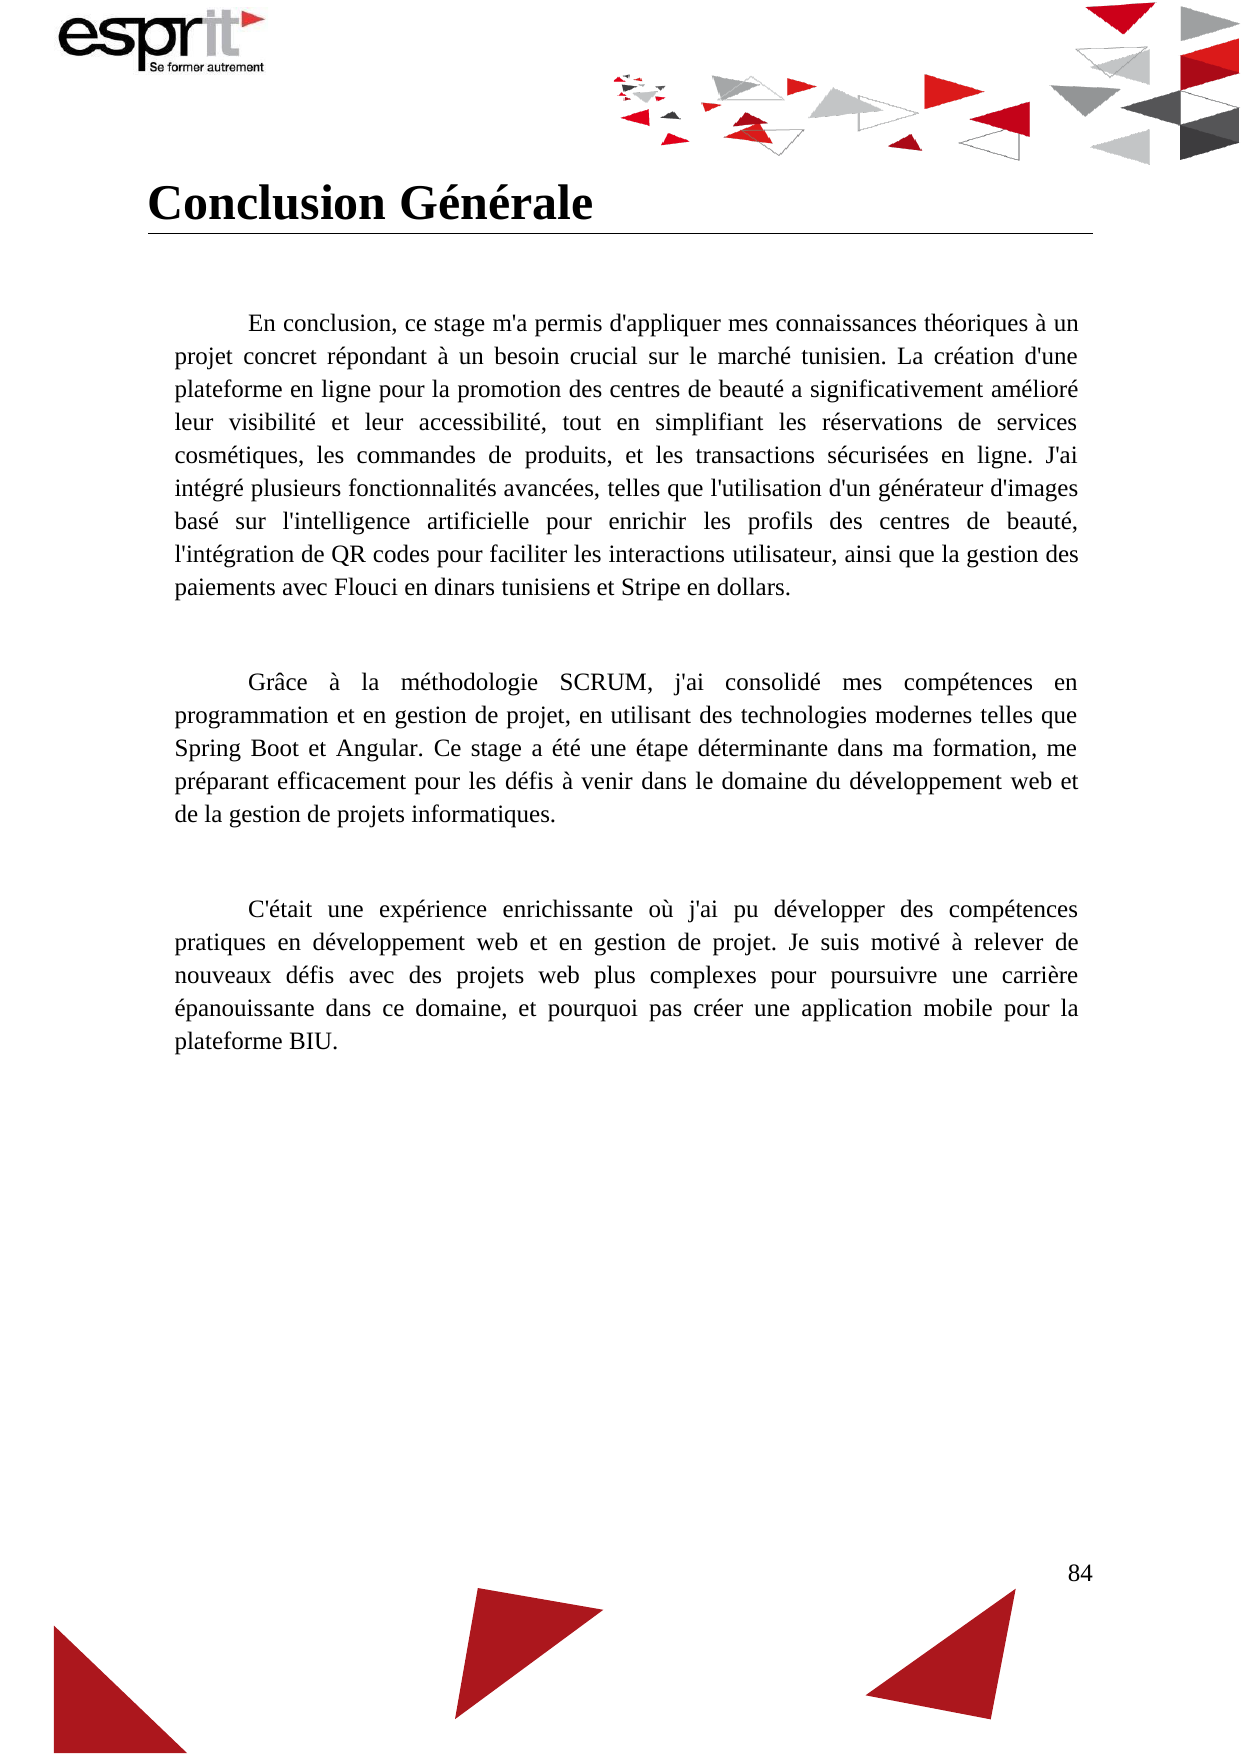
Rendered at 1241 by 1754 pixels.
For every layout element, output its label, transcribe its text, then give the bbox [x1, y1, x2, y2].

subtitle Conclusion Générale [148, 173, 1093, 233]
text En conclusion, ce stage m'a permis d'appliquer mes connaissances théoriques à un projet concret répondant à un besoin crucial sur le marché tunisien. La création d'une plateforme en ligne pour la promotion des centres de beauté a significativement amélioré leur visibilité et leur accessibilité, tout en simplifiant les réservations de services cosmétiques, les commandes de produits, et les transactions sécurisées en ligne. J'ai intégré plusieurs fonctionnalités avancées, telles que l'utilisation d'un générateur d'images basé sur l'intelligence artificielle pour enrichir les profils des centres de beauté, l'intégration de QR codes pour faciliter les interactions utilisateur, ainsi que la gestion des paiements avec Flouci en dinars tunisiens et Stripe en dollars. [174, 308, 1078, 601]
text C'était une expérience enrichissante où j'ai pu développer des compétences pratiques en développement web et en gestion de projet. Je suis motivé à relever de nouveaux défis avec des projets web plus complexes pour poursuivre une carrière épanouissante dans ce domaine, et pourquoi pas créer une application mobile pour la plateforme BIU. [174, 894, 1078, 1055]
picture [54, 7, 269, 75]
picture [613, 0, 1241, 167]
text Grâce à la méthodologie SCRUM, j'ai consolidé mes compétences en programmation et en gestion de projet, en utilisant des technologies modernes telles que Spring Boot et Angular. Ce stage a été une étape déterminante dans ma formation, me préparant efficacement pour les défis à venir dans le domaine du développement web et de la gestion de projets informatiques. [174, 667, 1078, 828]
